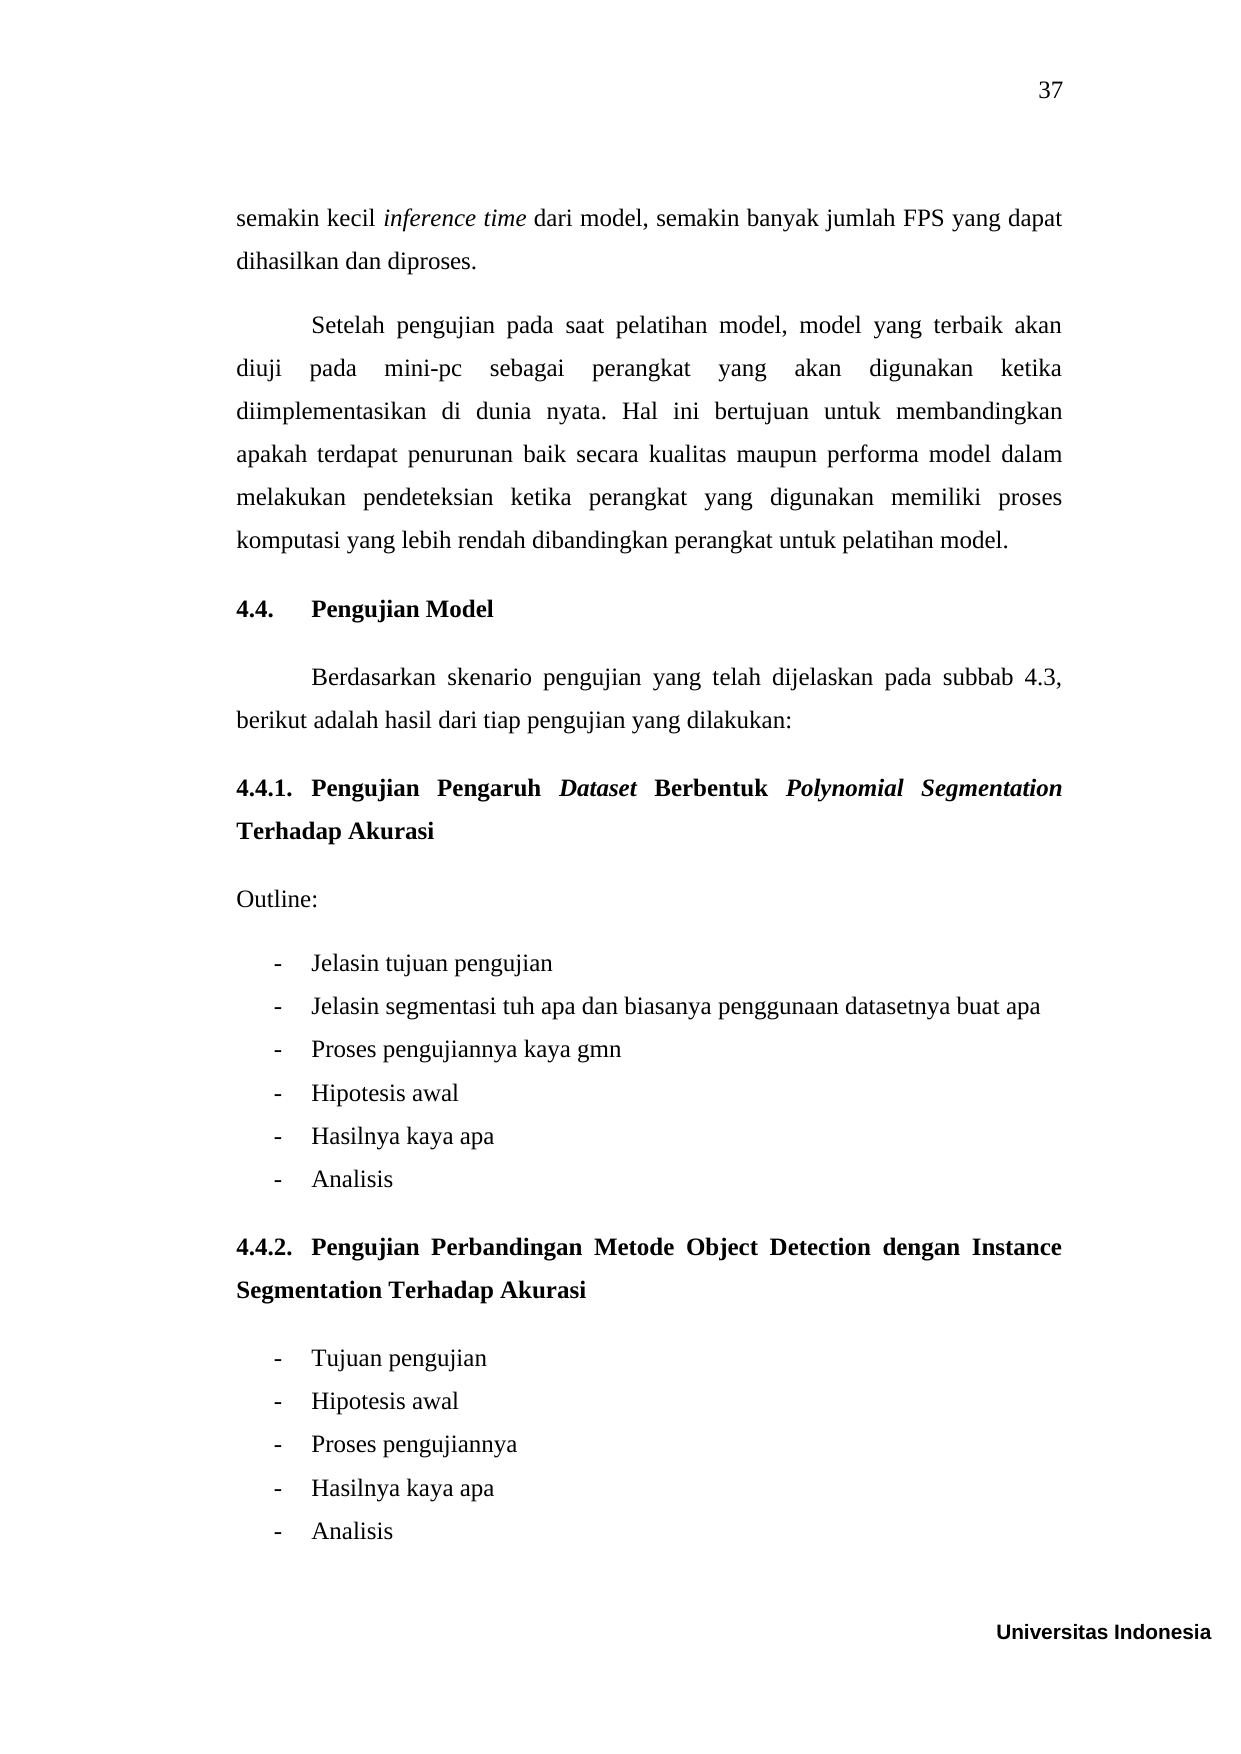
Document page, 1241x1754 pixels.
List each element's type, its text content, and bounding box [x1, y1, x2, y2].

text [236, 203, 1063, 275]
list Hipotesis awal [274, 1078, 1063, 1106]
list Hasilnya kaya apa [274, 1473, 1063, 1501]
subtitle Pengujian Perbandingan Metode Object Detection dengan Instance Segmentation Terhadap Akurasi [236, 1232, 1063, 1304]
text Outline: [236, 884, 1063, 913]
subtitle Pengujian Model [236, 594, 1063, 622]
list Proses pengujiannya kaya gmn [274, 1034, 1063, 1063]
list Jelasin tujuan pengujian [274, 948, 1063, 977]
text Setelah pengujian pada saat pelatihan model, model yang terbaik akan diuji pada mini-pc sebagai perangkat yang akan digunakan ketika diimplementasikan di dunia nyata. Hal ini bertujuan untuk membandingkan apakah terdapat penurunan baik secara kualitas maupun performa model dalam melakukan pendeteksian ketika perangkat yang digunakan memiliki proses komputasi yang lebih rendah dibandingkan perangkat untuk pelatihan model. [236, 310, 1063, 554]
list Analisis [274, 1164, 1063, 1193]
list Hasilnya kaya apa [274, 1121, 1063, 1149]
text Berdasarkan skenario pengujian yang telah dijelaskan pada subbab 4.3, berikut adalah hasil dari tiap pengujian yang dilakukan: [236, 662, 1063, 734]
list Tujuan pengujian [274, 1343, 1063, 1372]
list Analisis [274, 1516, 1063, 1544]
list Hipotesis awal [274, 1386, 1063, 1415]
list Proses pengujiannya [274, 1429, 1063, 1458]
subtitle Pengujian Pengaruh Dataset Berbentuk Polynomial Segmentation Terhadap Akurasi [236, 773, 1063, 845]
list Jelasin segmentasi tuh apa dan biasanya penggunaan datasetnya buat apa [274, 991, 1063, 1020]
